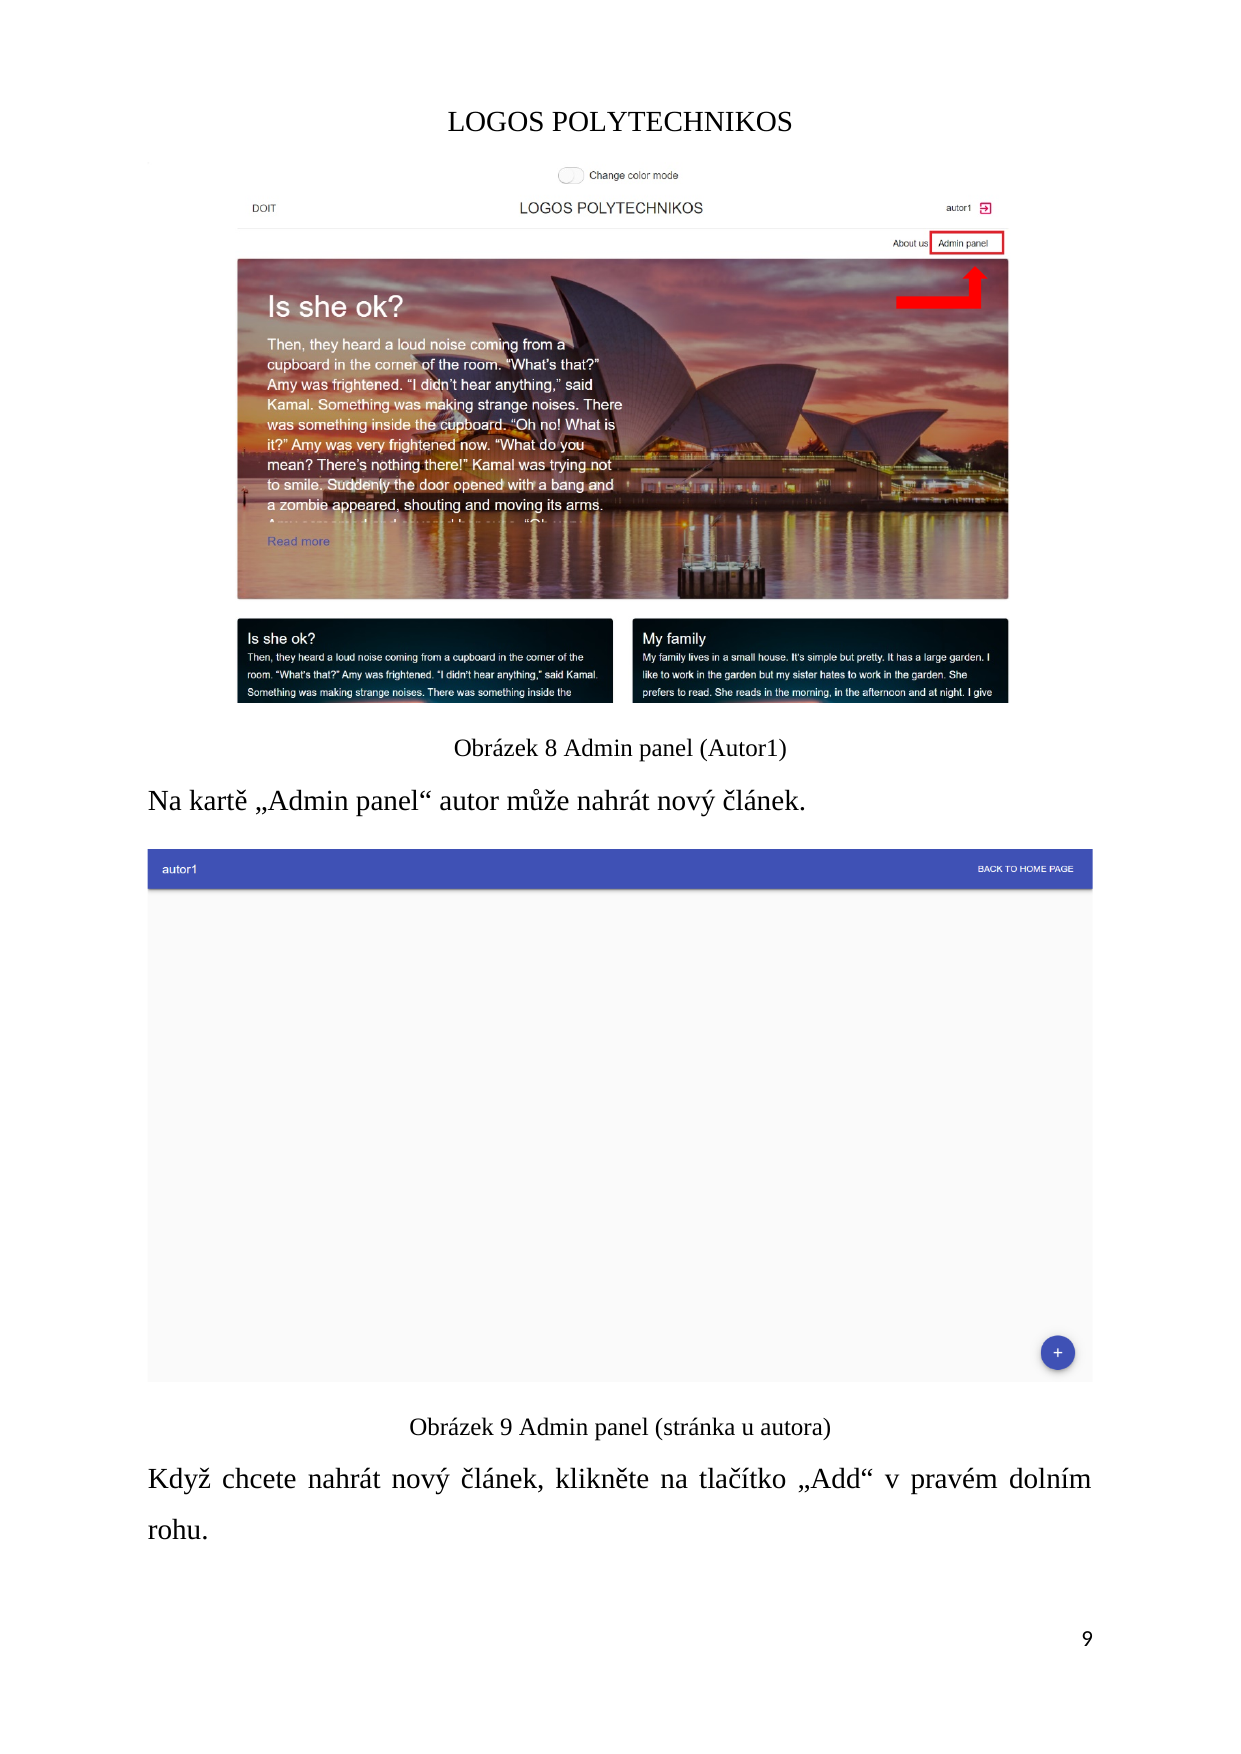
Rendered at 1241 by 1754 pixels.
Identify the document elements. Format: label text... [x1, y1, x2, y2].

text Obrázek 8 Admin panel (Autor1) [148, 733, 1093, 762]
picture [863, 689, 891, 696]
picture [811, 689, 830, 697]
picture [821, 671, 845, 679]
picture [147, 162, 1093, 703]
picture [479, 690, 490, 696]
text Když chcete nahrát nový článek, klikněte na tlačítko „Add“ v pravém dolním rohu. [148, 1462, 1093, 1545]
picture [848, 670, 857, 680]
picture [434, 689, 454, 696]
picture [794, 670, 817, 678]
picture [458, 690, 474, 696]
picture [777, 671, 790, 680]
picture [437, 671, 444, 678]
picture [147, 849, 1093, 1382]
text Obrázek 9 Admin panel (stránka u autora) [148, 1412, 1093, 1441]
picture [894, 689, 907, 697]
picture [835, 690, 843, 695]
picture [846, 689, 859, 696]
text Na kartě „Admin panel“ autor může nahrát nový článek. [148, 783, 1093, 816]
